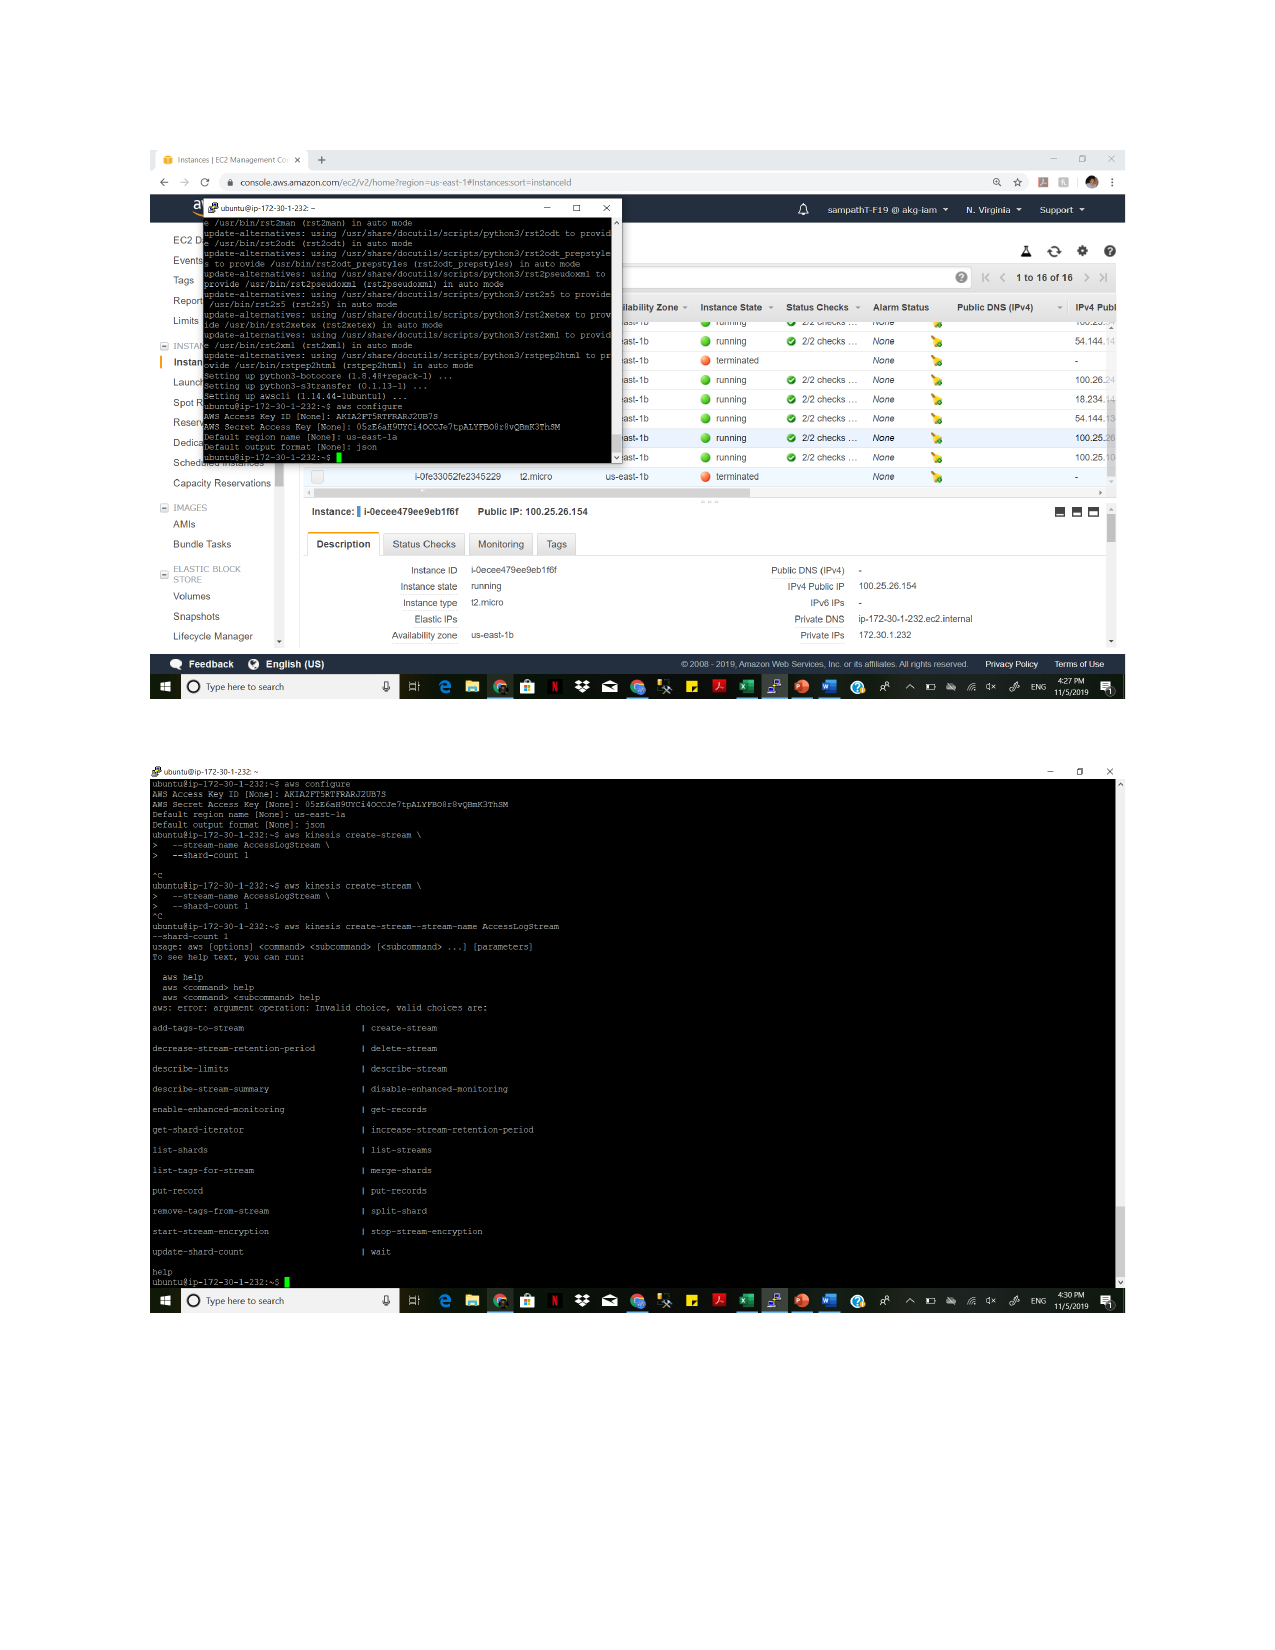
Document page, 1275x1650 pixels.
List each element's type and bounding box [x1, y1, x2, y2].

picture [150, 150, 1125, 699]
picture [150, 764, 1125, 1313]
